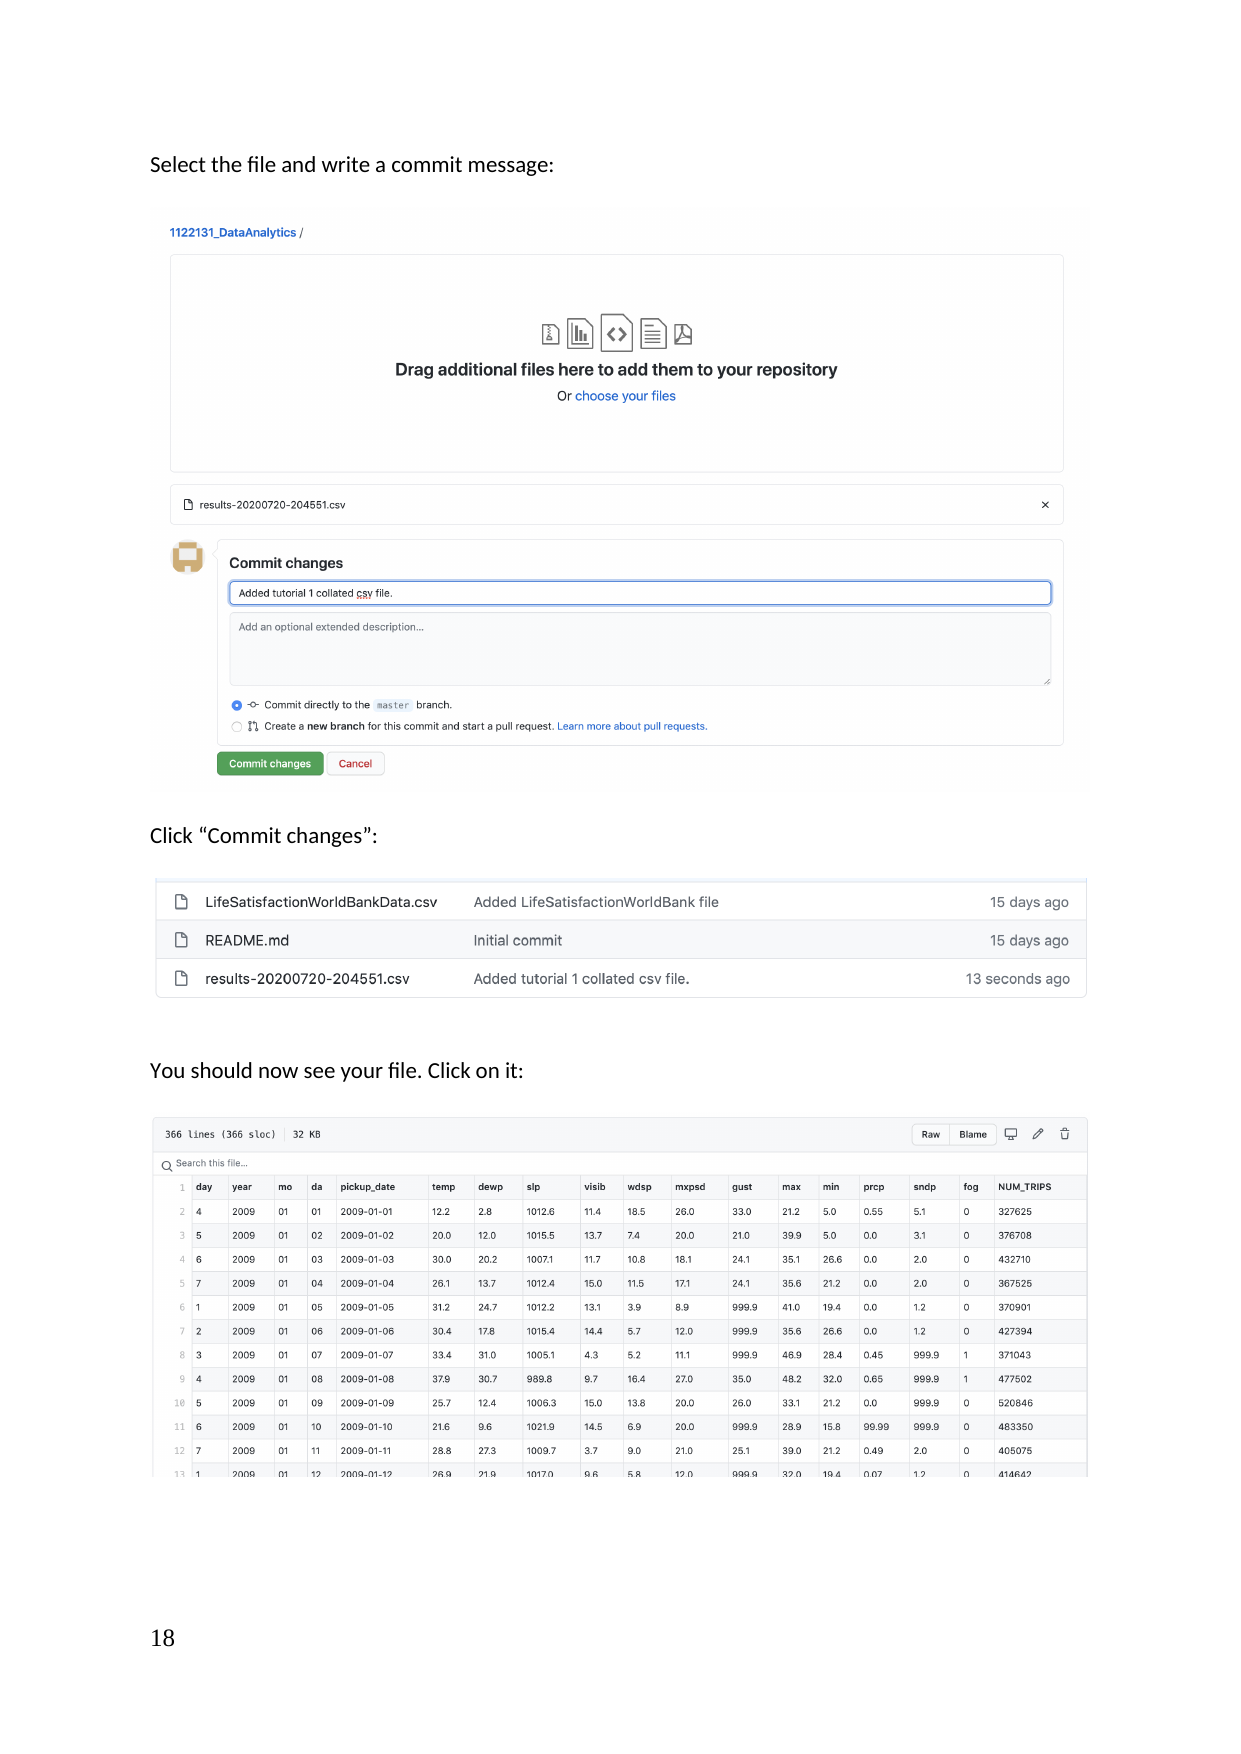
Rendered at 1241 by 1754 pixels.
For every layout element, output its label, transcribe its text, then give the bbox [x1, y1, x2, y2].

text You should now see your file. Click on it: [150, 1056, 1090, 1084]
picture [150, 878, 1090, 998]
picture [150, 1112, 1090, 1477]
picture [150, 207, 1090, 792]
text Select the file and write a commit message: [150, 150, 1090, 178]
text Click “Commit changes”: [150, 821, 1090, 849]
